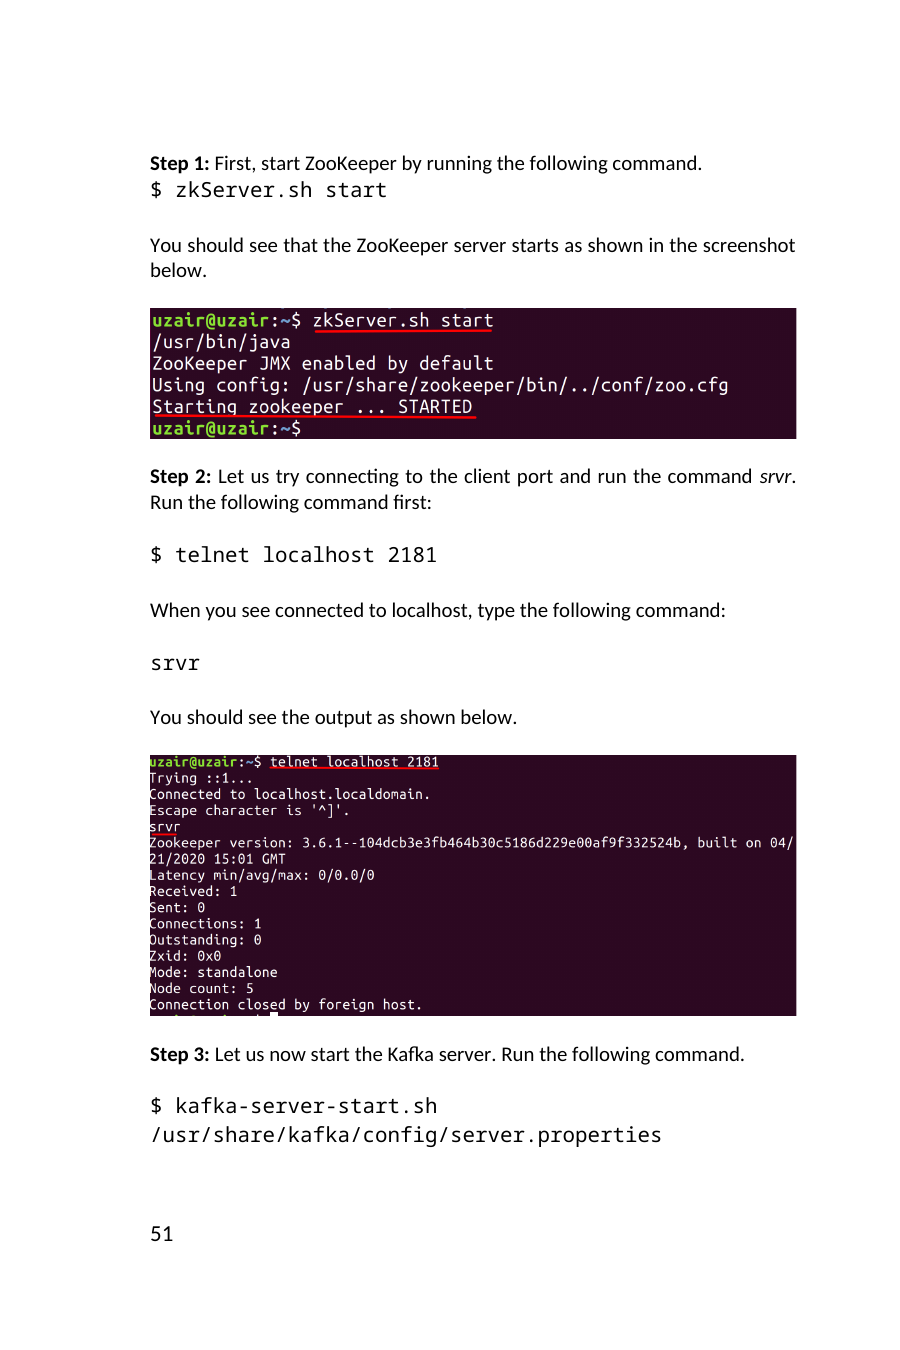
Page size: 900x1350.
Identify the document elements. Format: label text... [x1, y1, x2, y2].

picture [150, 308, 797, 439]
text $ zkServer.sh start [150, 175, 796, 204]
text $ kafka-server-start.sh /usr/share/kafka/config/server.properties [150, 1092, 796, 1148]
text Step 1: First, start ZooKeeper by running the following command. [150, 150, 796, 175]
text You should see the output as shown below. [150, 704, 796, 730]
text Step 2: Let us try connecting to the client port and run the command srvr. Run the following command first: [150, 464, 796, 514]
text Step 3: Let us now start the Kafka server. Run the following command. [150, 1041, 796, 1066]
text When you see connected to localhost, type the following command: [150, 597, 796, 622]
picture [150, 755, 797, 1016]
text You should see that the ZooKeeper server starts as shown in the screenshot below. [150, 232, 796, 283]
text srvr [150, 648, 796, 676]
text $ telnet localhost 2181 [150, 540, 796, 568]
